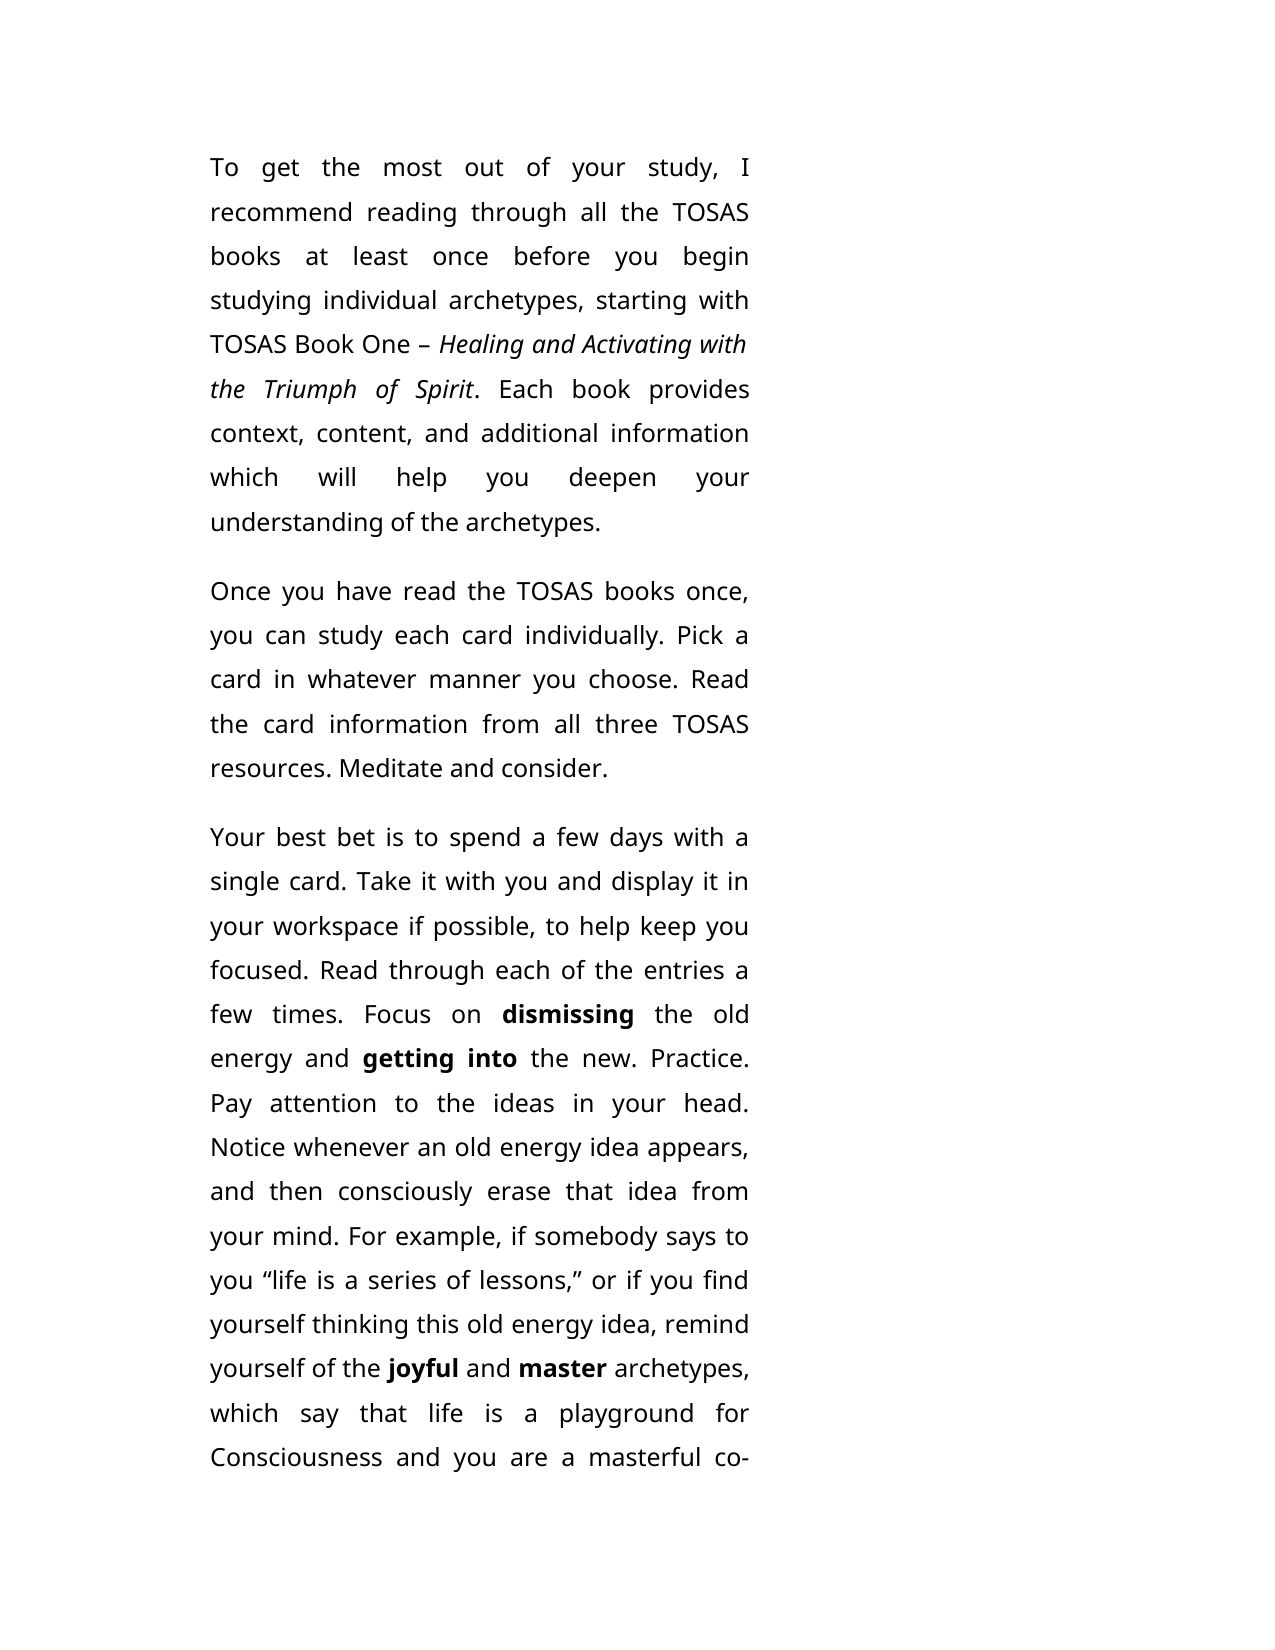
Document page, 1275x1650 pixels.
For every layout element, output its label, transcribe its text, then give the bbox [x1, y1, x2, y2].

text To get the most out of your study, I recommend reading through all the TOSAS books at least once before you begin studying individual archetypes, starting with TOSAS Book One – Healing and Activating with the Triumph of Spirit. Each book provides context, content, and additional information which will help you deepen your understanding of the archetypes. [210, 150, 750, 538]
text Once you have read the TOSAS books once, you can study each card individually. Pick a card in whatever manner you choose. Read the card information from all three TOSAS resources. Meditate and consider. [210, 573, 750, 784]
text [210, 820, 750, 1474]
